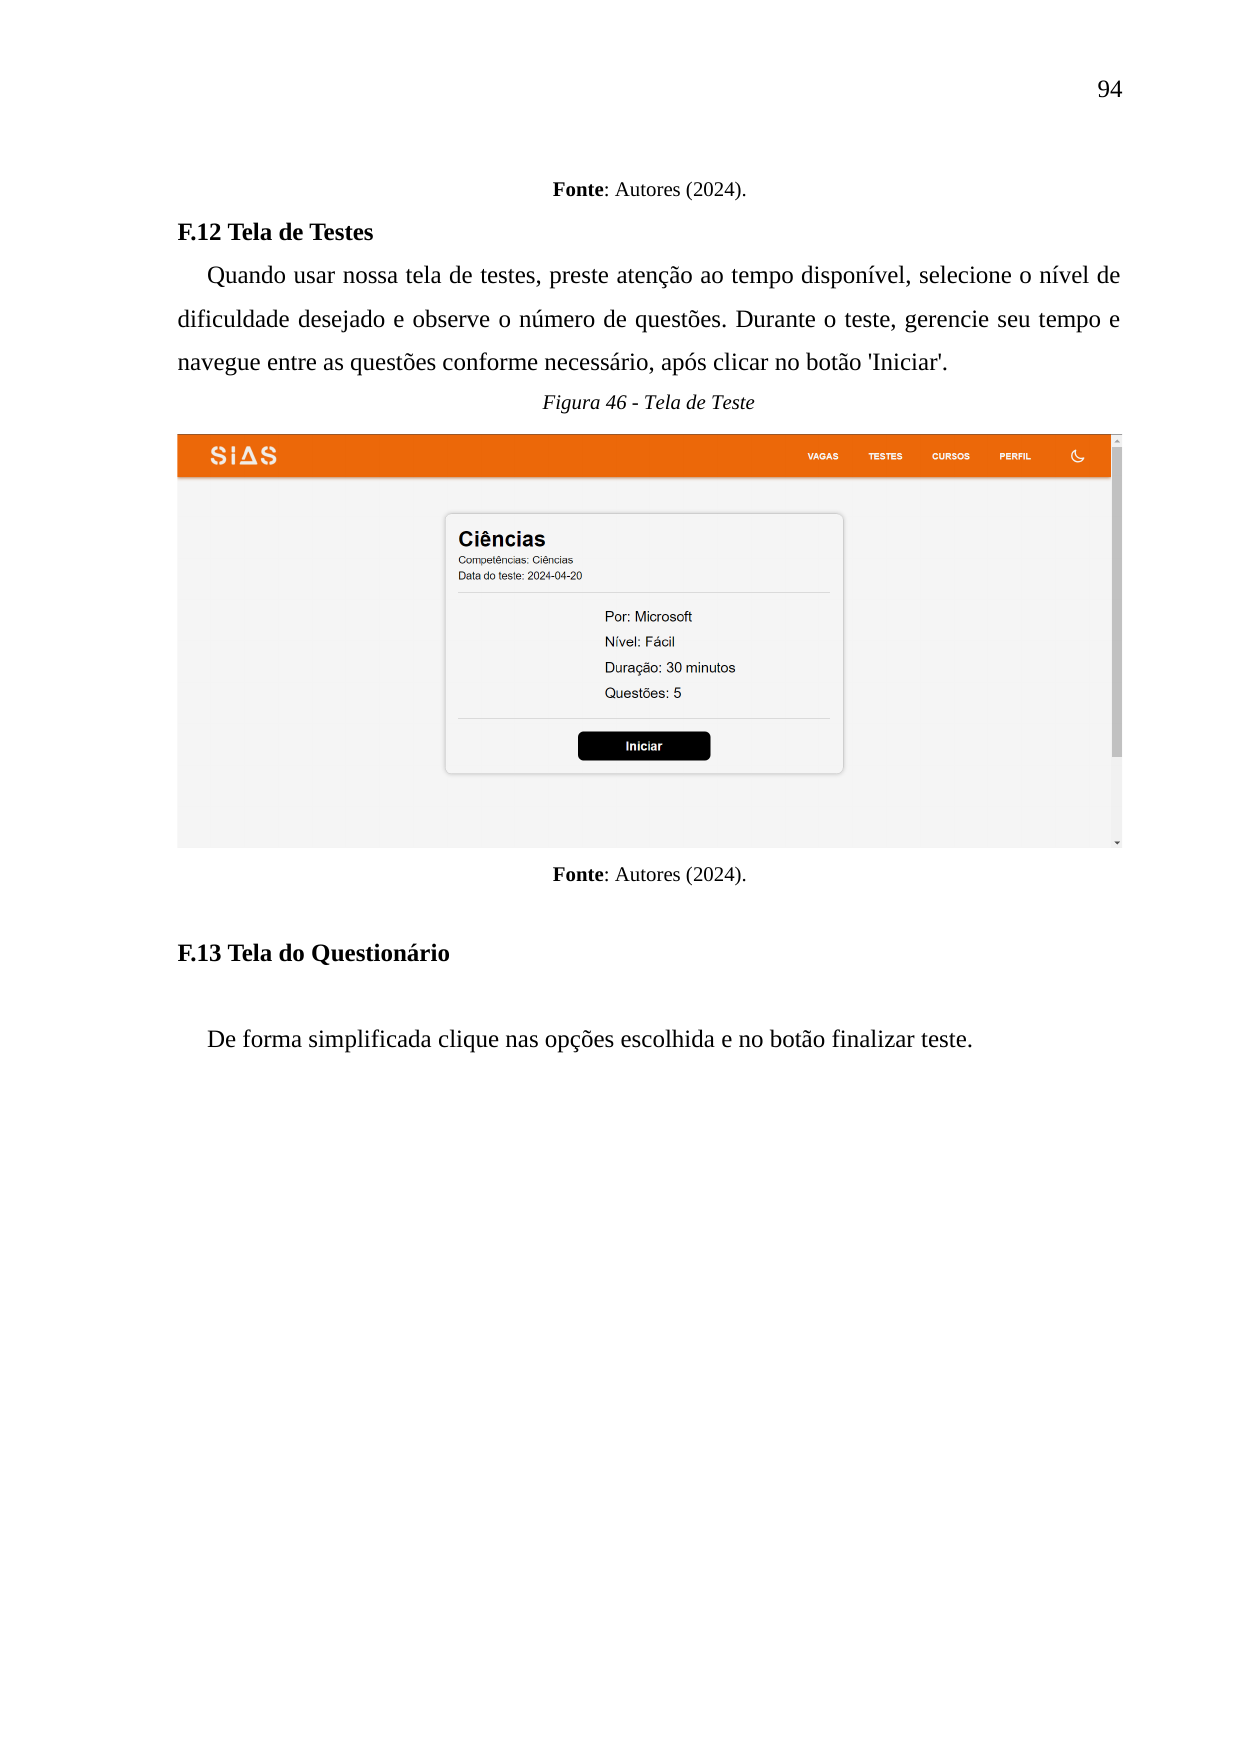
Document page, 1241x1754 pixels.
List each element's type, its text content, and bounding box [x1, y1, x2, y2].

picture [177, 434, 1123, 848]
text Quando usar nossa tela de testes, preste atenção ao tempo disponível, selecione o nível de dificuldade desejado e observe o número de questões. Durante o teste, gerencie seu tempo e navegue entre as questões conforme necessário, após clicar no botão 'Iniciar'. [177, 261, 1122, 376]
subtitle F.12 Tela de Testes [177, 217, 1122, 246]
text Fonte: Autores (2024). [177, 177, 1122, 201]
text Figura 46 - Tela de Teste [177, 390, 1122, 414]
text De forma simplificada clique nas opções escolhida e no botão finalizar teste. [177, 1024, 1122, 1053]
text Fonte: Autores (2024). [177, 862, 1122, 886]
subtitle F.13 Tela do Questionário [177, 938, 1122, 967]
